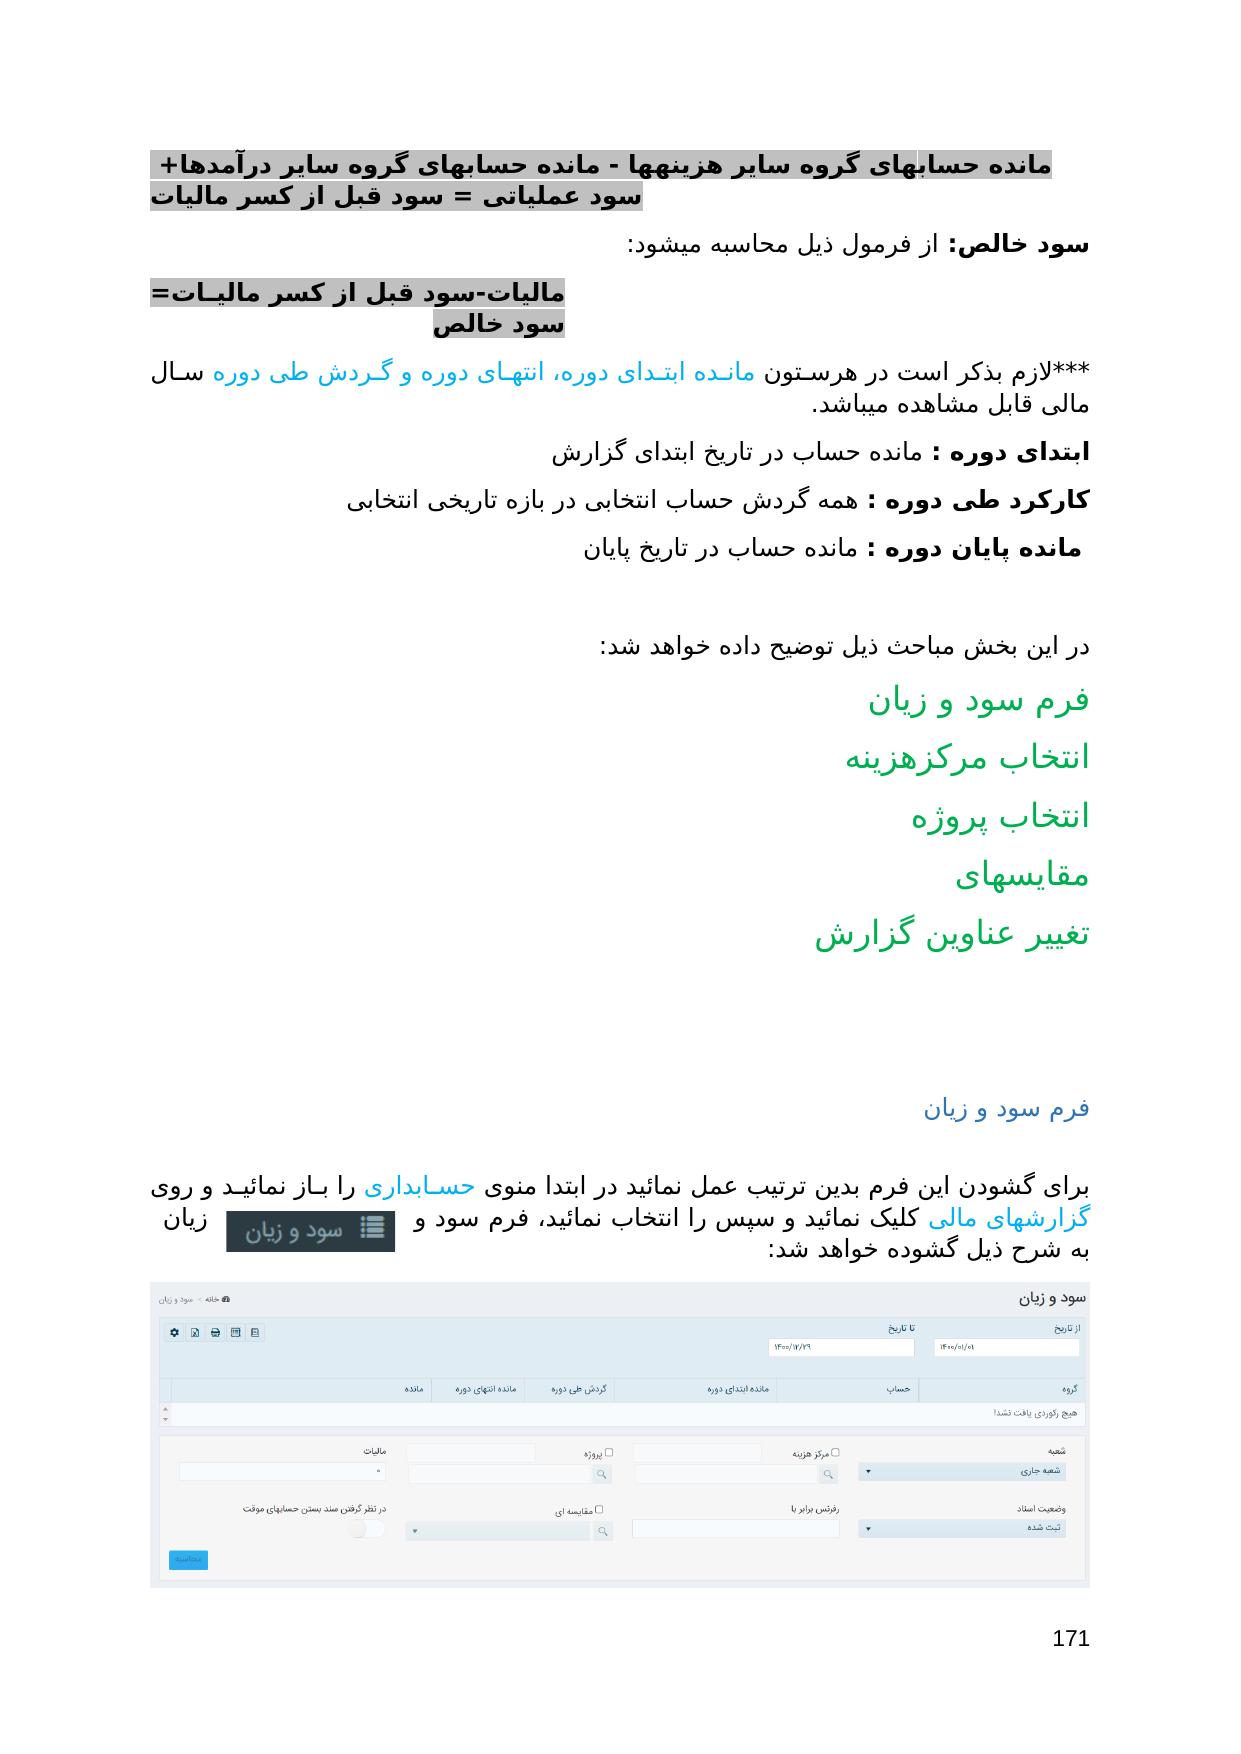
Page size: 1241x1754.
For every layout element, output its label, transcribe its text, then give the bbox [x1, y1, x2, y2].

subtitle فرم سود و زیان [150, 1093, 1090, 1122]
text فرم سود و زیان [150, 679, 1090, 718]
text برای گشودن این فرم بدین ترتیب عمل نمائید در ابتدا منوی حسابداری را باز نمائید و روی گزارشهای مالی کلیک نمائید و سپس را انتخاب نمائید، فرم سود و زیان به شرح ذیل گشوده خواهد شد: [150, 1171, 1090, 1263]
picture [226, 1211, 396, 1252]
text تغییر عناوین گزارش [150, 913, 1090, 952]
text انتخاب پروژه [150, 796, 1090, 835]
text مانده حسابهای گروه سایر هزینهها - مانده حسابهای گروه سایر درآمدها+ سود عملیاتی = سود قبل از کسر مالیات [150, 150, 1090, 211]
text مقایسهای [150, 854, 1090, 893]
picture [150, 1282, 1090, 1588]
list مالیات-سود قبل از کسر مالیات= سود خالص [150, 307, 565, 338]
text انتخاب مرکزهزینه [150, 737, 1090, 776]
text در این بخش مباحث ذیل توضیح داده خواهد شد: [150, 631, 1090, 660]
text سود خالص: از فرمول ذیل محاسبه میشود: [150, 229, 1090, 259]
text کارکرد طی دوره : همه گردش حساب انتخابی در بازه تاریخی انتخابی [150, 485, 1090, 514]
text ابتدای دوره : مانده حساب در تاریخ ابتدای گزارش [150, 437, 1090, 466]
text مانده پایان دوره : مانده حساب در تاریخ پایان [150, 533, 1090, 562]
text ***لازم بذکر است در هرستون مانده ابتدای دوره، انتهای دوره و گردش طی دوره سال مالی قابل مشاهده میباشد. [150, 357, 1090, 418]
